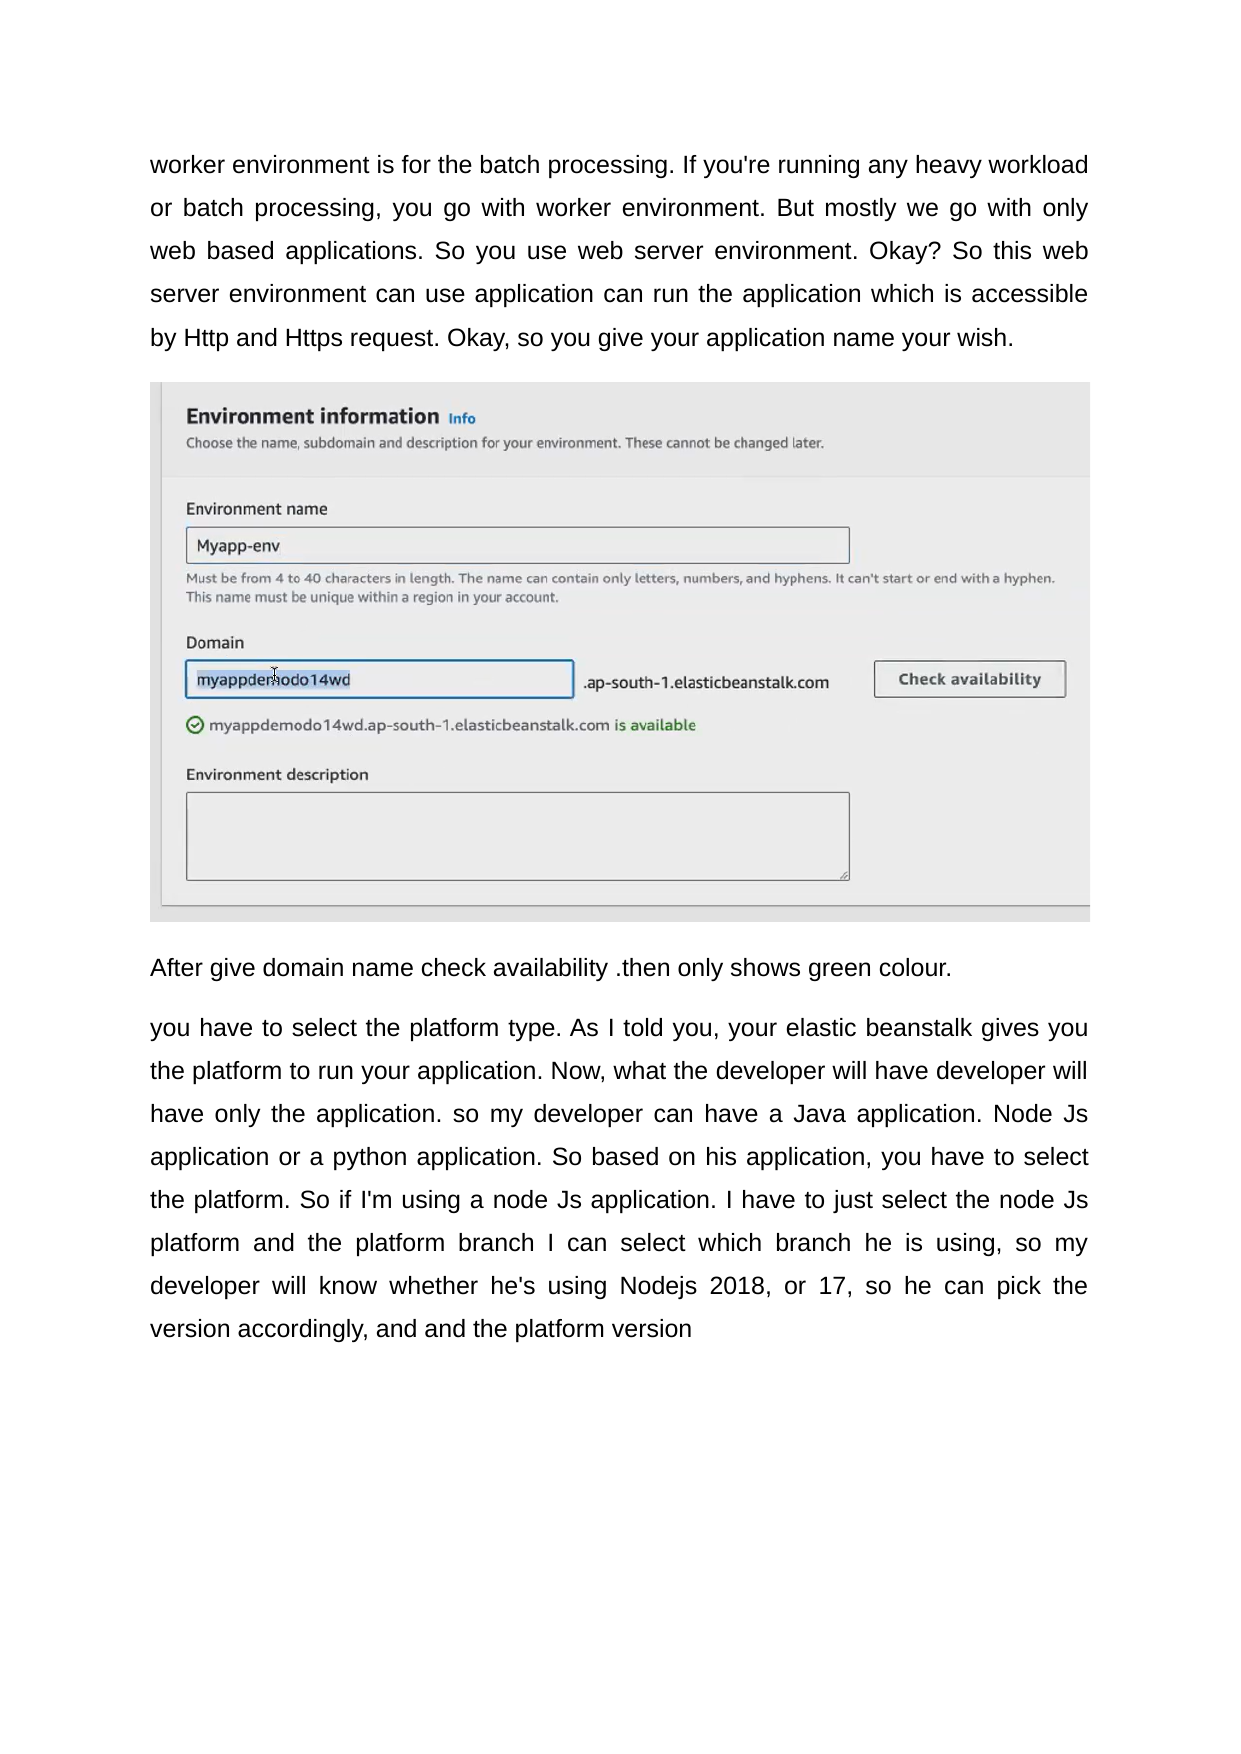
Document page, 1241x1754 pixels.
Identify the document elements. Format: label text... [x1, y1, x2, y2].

picture [150, 382, 1091, 922]
text After give domain name check availability .then only shows green colour. [150, 953, 1090, 981]
text you have to select the platform type. As I told you, your elastic beanstalk gives you the platform to run your application. Now, what the developer will have developer will have only the application. so my developer can have a Java application. Node Js application or a python application. So based on his application, you have to select the platform. So if I'm using a node Js application. I have to just select the node Js platform and the platform branch I can select which branch he is using, so my developer will know whether he's using Nodejs 2018, or 17, so he can pick the version accordingly, and and the platform version [150, 1012, 1090, 1343]
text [150, 150, 1090, 351]
